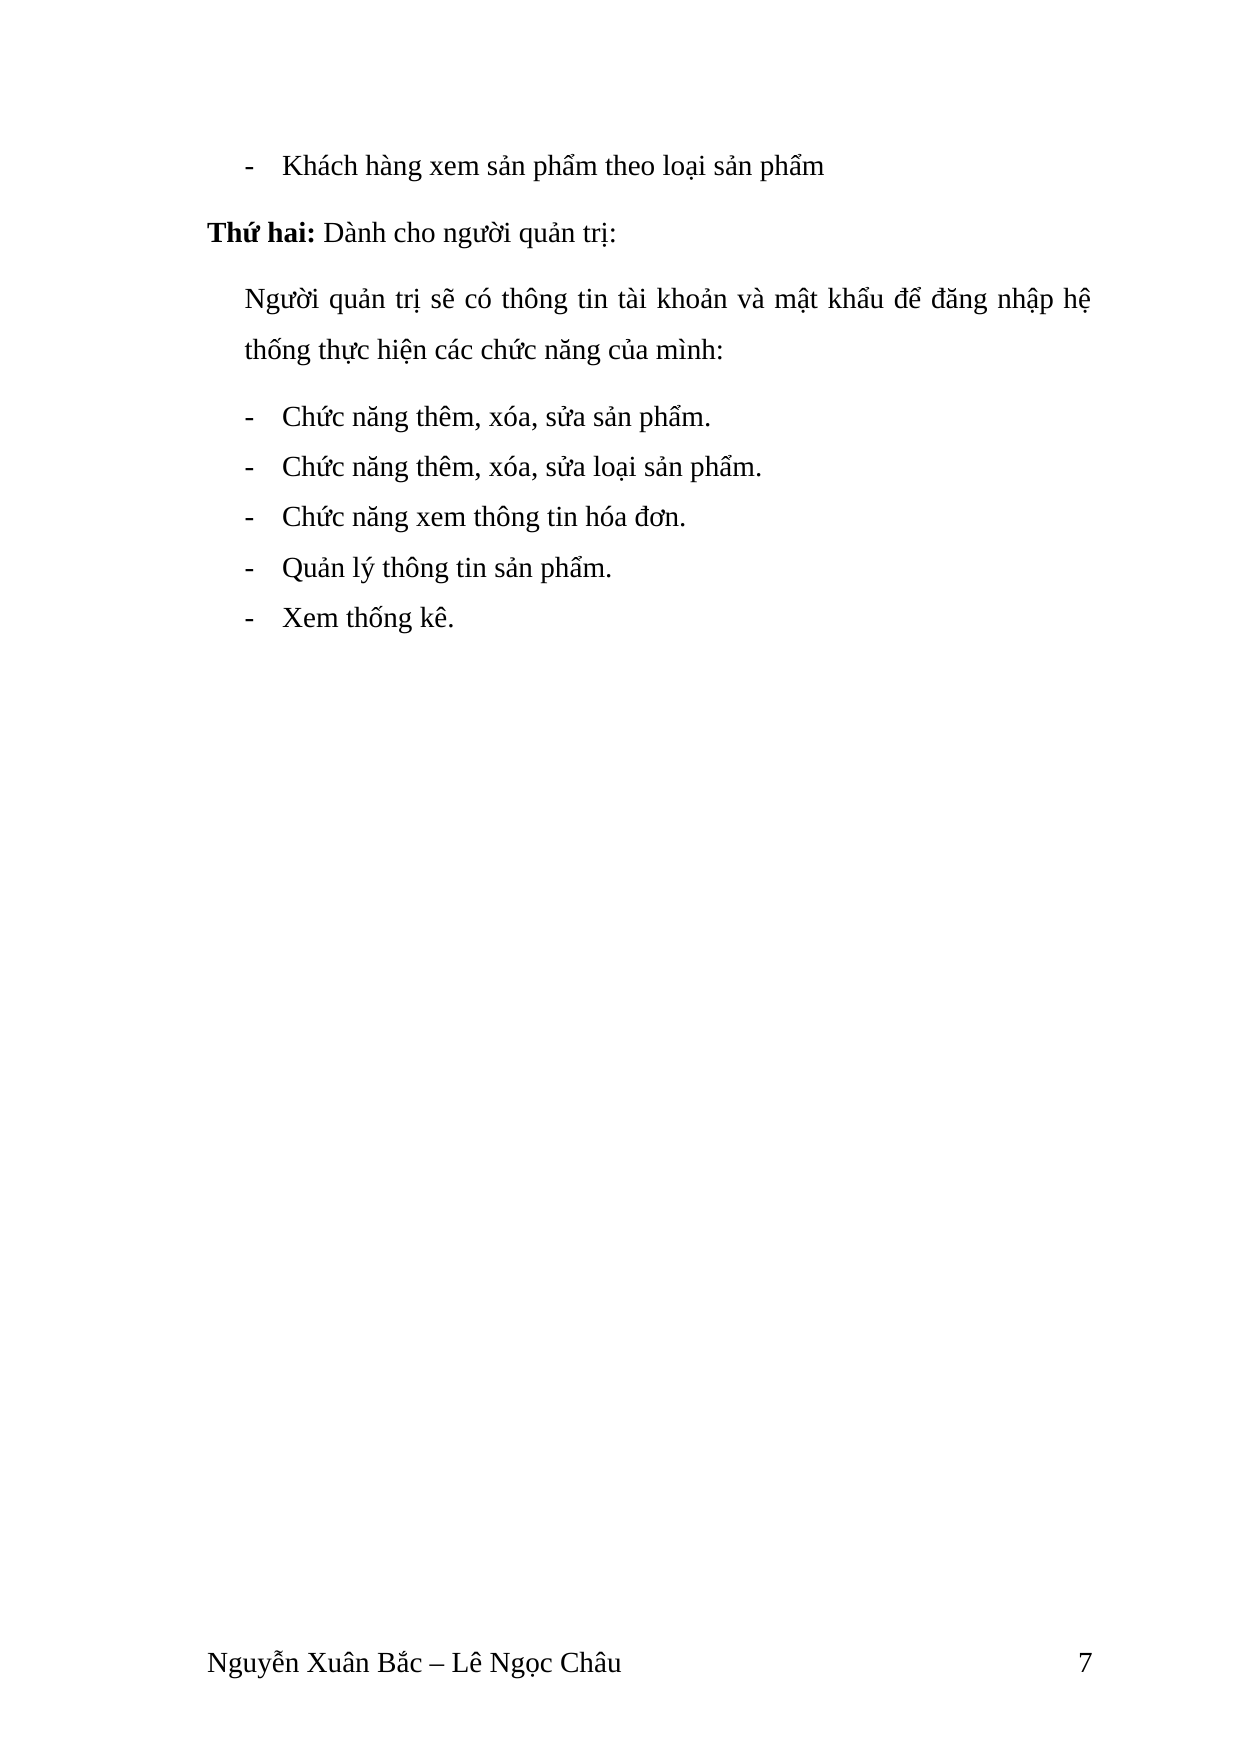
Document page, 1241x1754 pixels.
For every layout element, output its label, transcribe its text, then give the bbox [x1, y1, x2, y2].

list Chức năng thêm, xóa, sửa loại sản phẩm. [244, 449, 1092, 483]
text Người quản trị sẽ có thông tin tài khoản và mật khẩu để đăng nhập hệ thống thực hiện các chức năng của mình: [244, 282, 1092, 366]
list Khách hàng xem sản phẩm theo loại sản phẩm [244, 148, 1092, 181]
list Quản lý thông tin sản phẩm. [244, 550, 1092, 583]
list Xem thống kê. [244, 600, 1092, 634]
text Thứ hai: Dành cho người quản trị: [207, 215, 1092, 248]
list Chức năng thêm, xóa, sửa sản phẩm. [244, 399, 1092, 432]
list Chức năng xem thông tin hóa đơn. [244, 499, 1092, 533]
